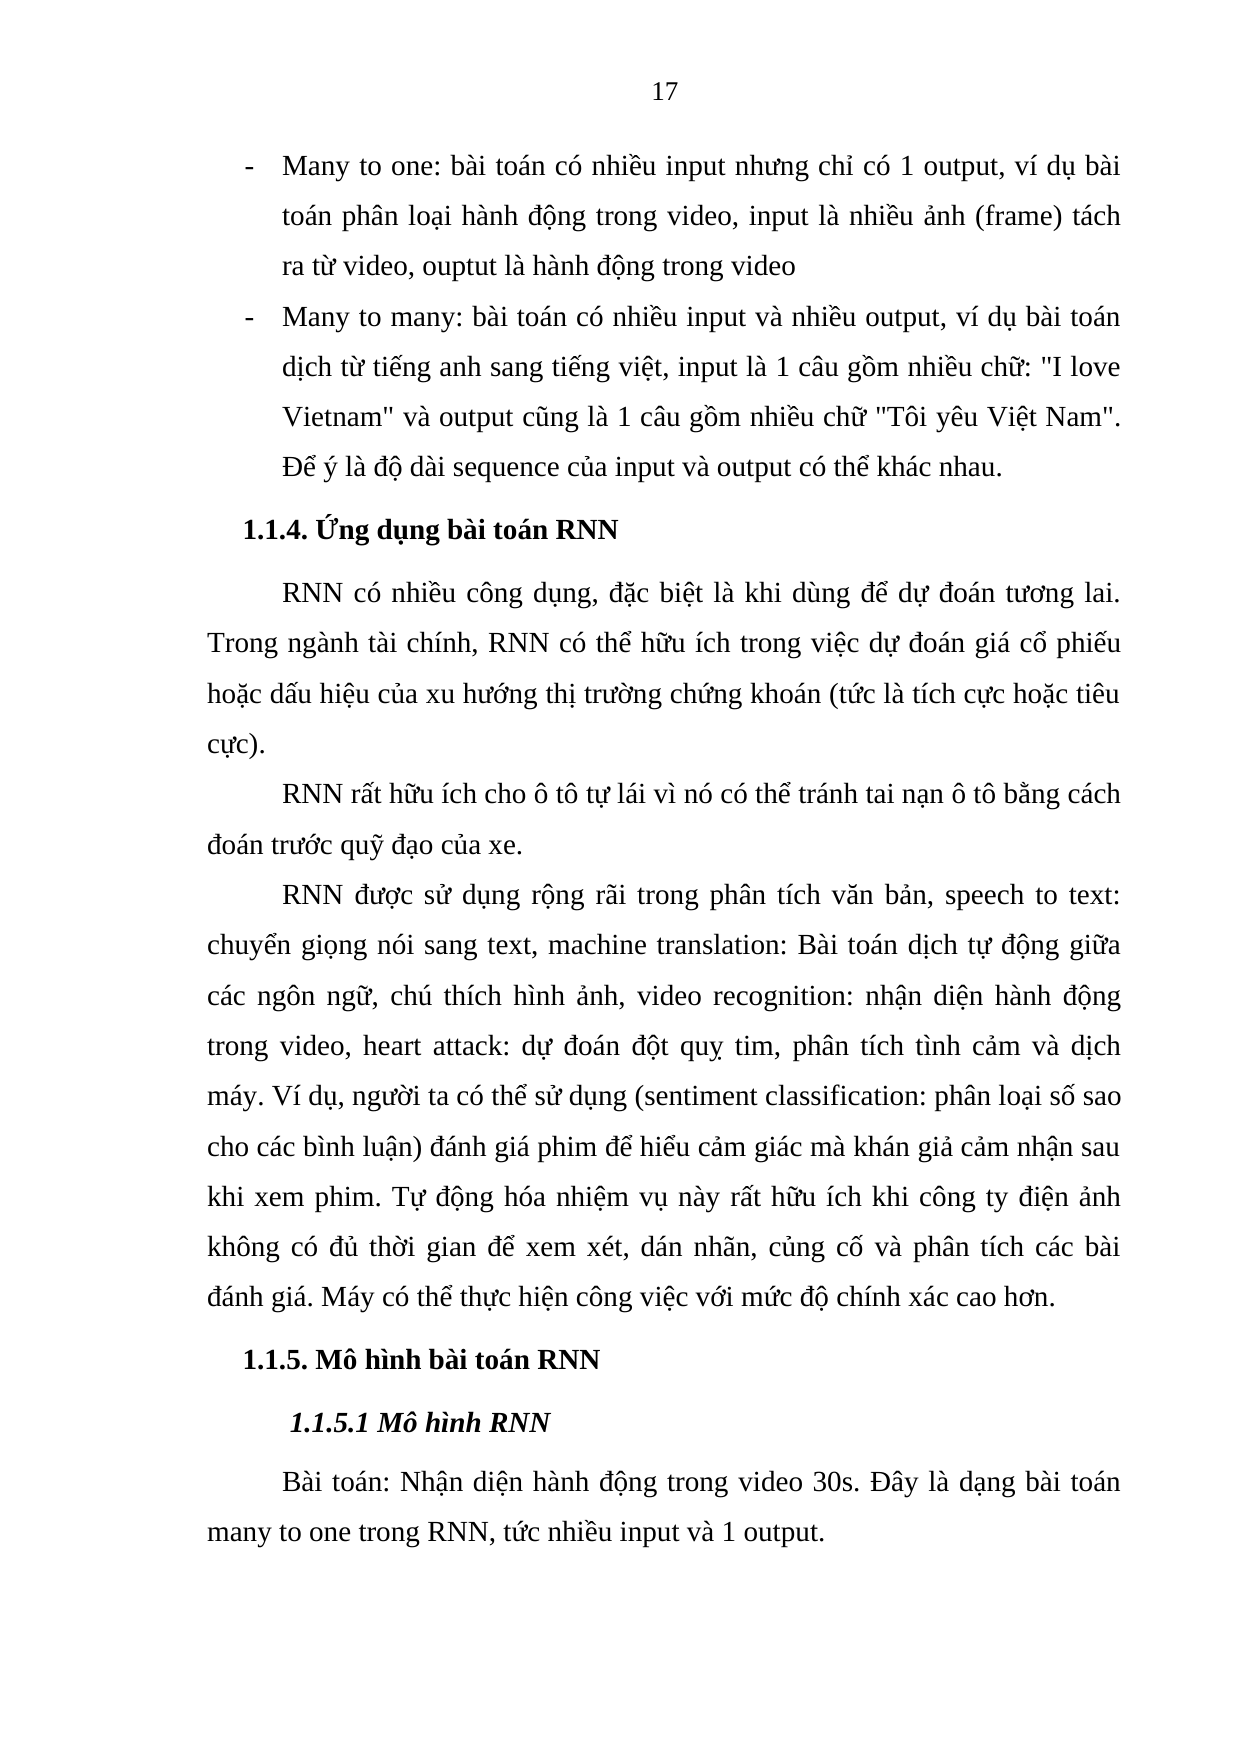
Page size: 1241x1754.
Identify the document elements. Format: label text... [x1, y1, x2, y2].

text RNN được sử dụng rộng rãi trong phân tích văn bản, speech to text: chuyển giọng nói sang text, machine translation: Bài toán dịch tự động giữa các ngôn ngữ, chú thích hình ảnh, video recognition: nhận diện hành động trong video, heart attack: dự đoán đột quỵ tim, phân tích tình cảm và dịch máy. Ví dụ, người ta có thể sử dụng (sentiment classification: phân loại số sao cho các bình luận) đánh giá phim để hiểu cảm giác mà khán giả cảm nhận sau khi xem phim. Tự động hóa nhiệm vụ này rất hữu ích khi công ty điện ảnh không có đủ thời gian để xem xét, dán nhãn, củng cố và phân tích các bài đánh giá. Máy có thể thực hiện công việc với mức độ chính xác cao hơn. [207, 877, 1122, 1313]
subtitle 1.1.5. Mô hình bài toán RNN [224, 1342, 1122, 1376]
text RNN rất hữu ích cho ô tô tự lái vì nó có thể tránh tai nạn ô tô bằng cách đoán trước quỹ đạo của xe. [207, 776, 1122, 860]
text RNN có nhiều công dụng, đặc biệt là khi dùng để dự đoán tương lai. Trong ngành tài chính, RNN có thể hữu ích trong việc dự đoán giá cổ phiếu hoặc dấu hiệu của xu hướng thị trường chứng khoán (tức là tích cực hoặc tiêu cực). [207, 575, 1122, 760]
list Many to one: bài toán có nhiều input nhưng chỉ có 1 output, ví dụ bài toán phân loại hành động trong video, input là nhiều ảnh (frame) tách ra từ video, ouptut là hành động trong video [244, 148, 1122, 282]
subtitle 1.1.5.1 Mô hình RNN [248, 1405, 1122, 1439]
text Bài toán: Nhận diện hành động trong video 30s. Đây là dạng bài toán many to one trong RNN, tức nhiều input và 1 output. [207, 1464, 1122, 1548]
list Many to many: bài toán có nhiều input và nhiều output, ví dụ bài toán dịch từ tiếng anh sang tiếng việt, input là 1 câu gồm nhiều chữ: "I love Vietnam" và output cũng là 1 câu gồm nhiều chữ "Tôi yêu Việt Nam". Để ý là độ dài sequence của input và output có thể khác nhau. [244, 299, 1122, 483]
subtitle 1.1.4. Ứng dụng bài toán RNN [224, 512, 1122, 546]
